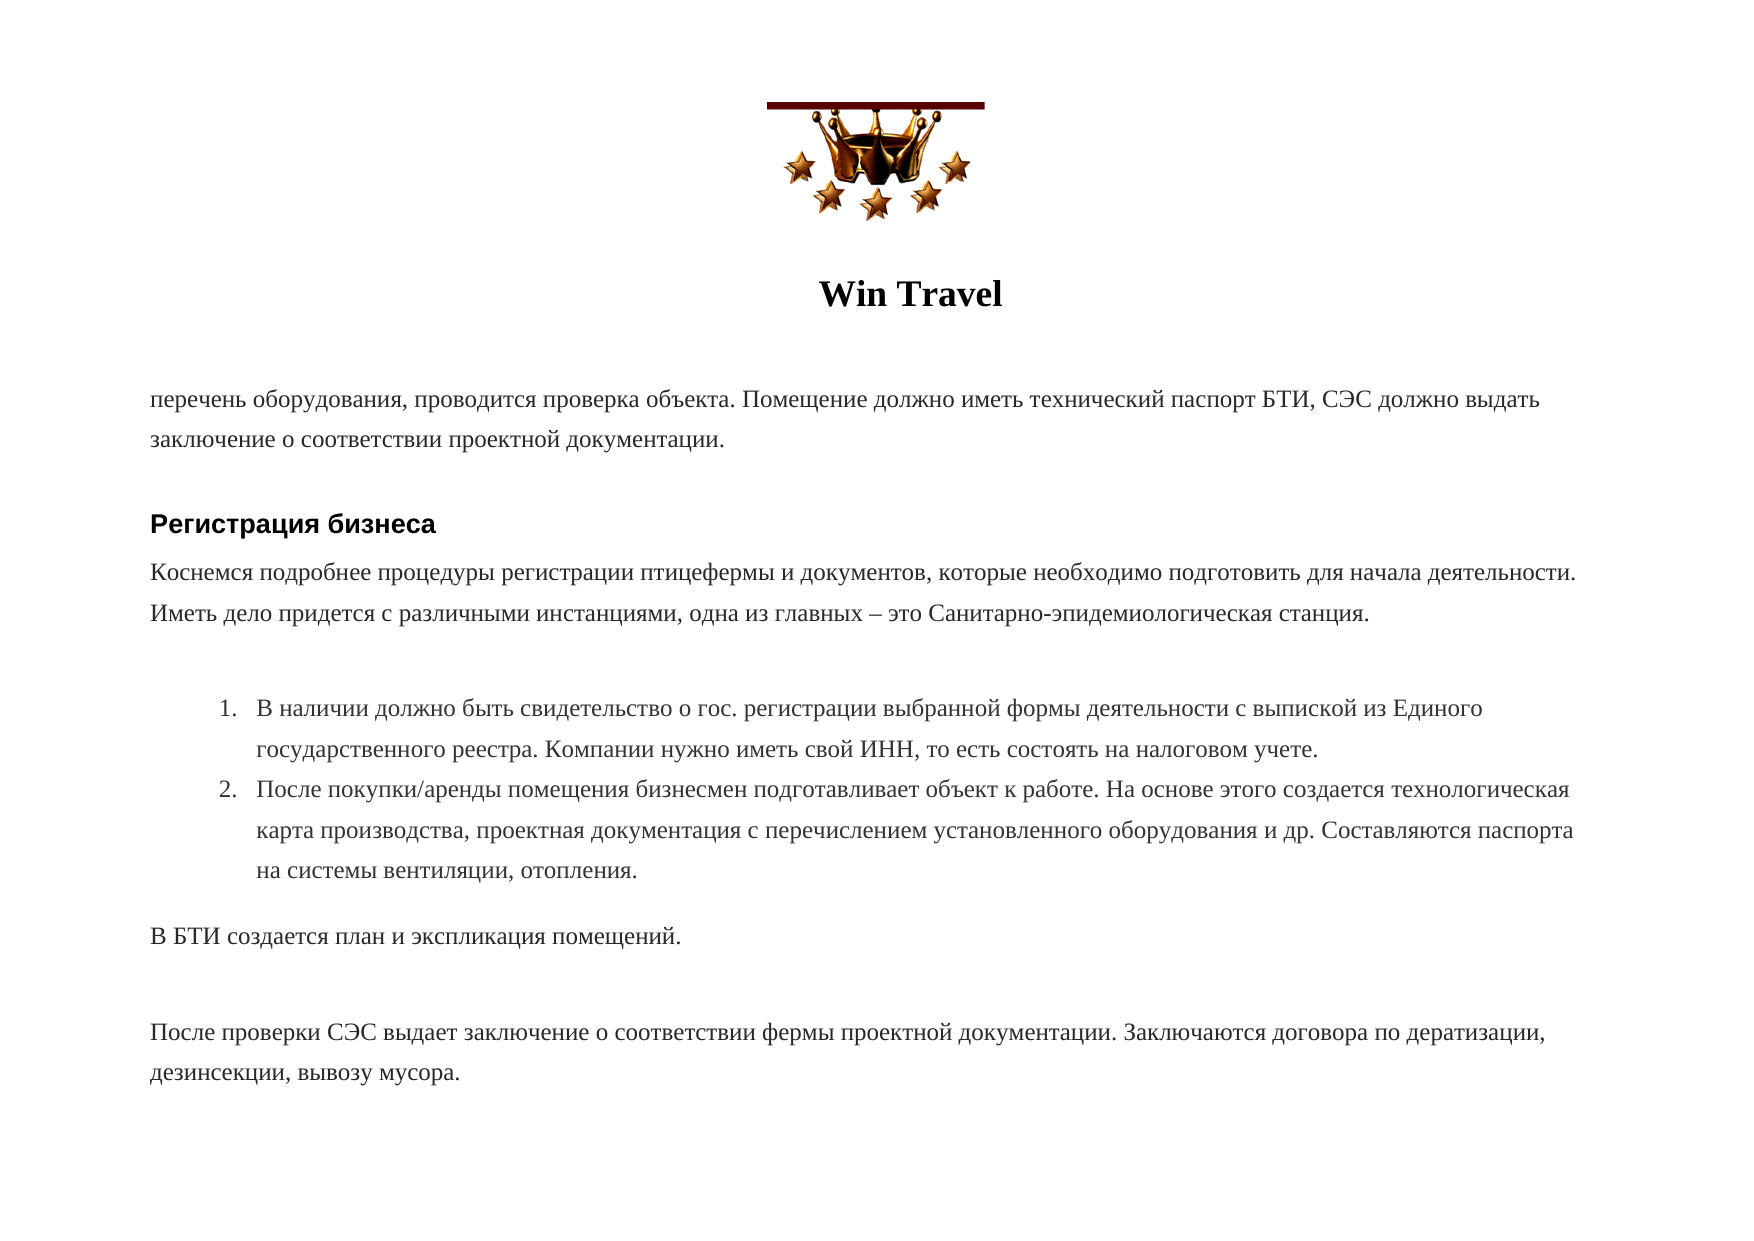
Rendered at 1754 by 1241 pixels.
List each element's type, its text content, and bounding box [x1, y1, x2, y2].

text После проверки СЭС выдает заключение о соответствии фермы проектной документации. Заключаются договора по дератизации, дезинсекции, вывозу мусора. [150, 1005, 1604, 1086]
list После покупки/аренды помещения бизнесмен подготавливает объект к работе. На основе этого создается технологическая карта производства, проектная документация с перечислением установленного оборудования и др. Составляются паспорта на системы вентиляции, отопления. [219, 762, 1604, 884]
text Коснемся подробнее процедуры регистрации птицефермы и документов, которые необходимо подготовить для начала деятельности. Иметь дело придется с различными инстанциями, одна из главных – это Санитарно-эпидемиологическая станция. [150, 545, 1604, 627]
picture [767, 102, 985, 221]
subtitle Регистрация бизнеса [150, 508, 1604, 539]
list В наличии должно быть свидетельство о гос. регистрации выбранной формы деятельности с выпиской из Единого государственного реестра. Компании нужно иметь свой ИНН, то есть состоять на налоговом учете. [219, 681, 1604, 762]
text В БТИ создается план и экспликация помещений. [150, 909, 1604, 950]
